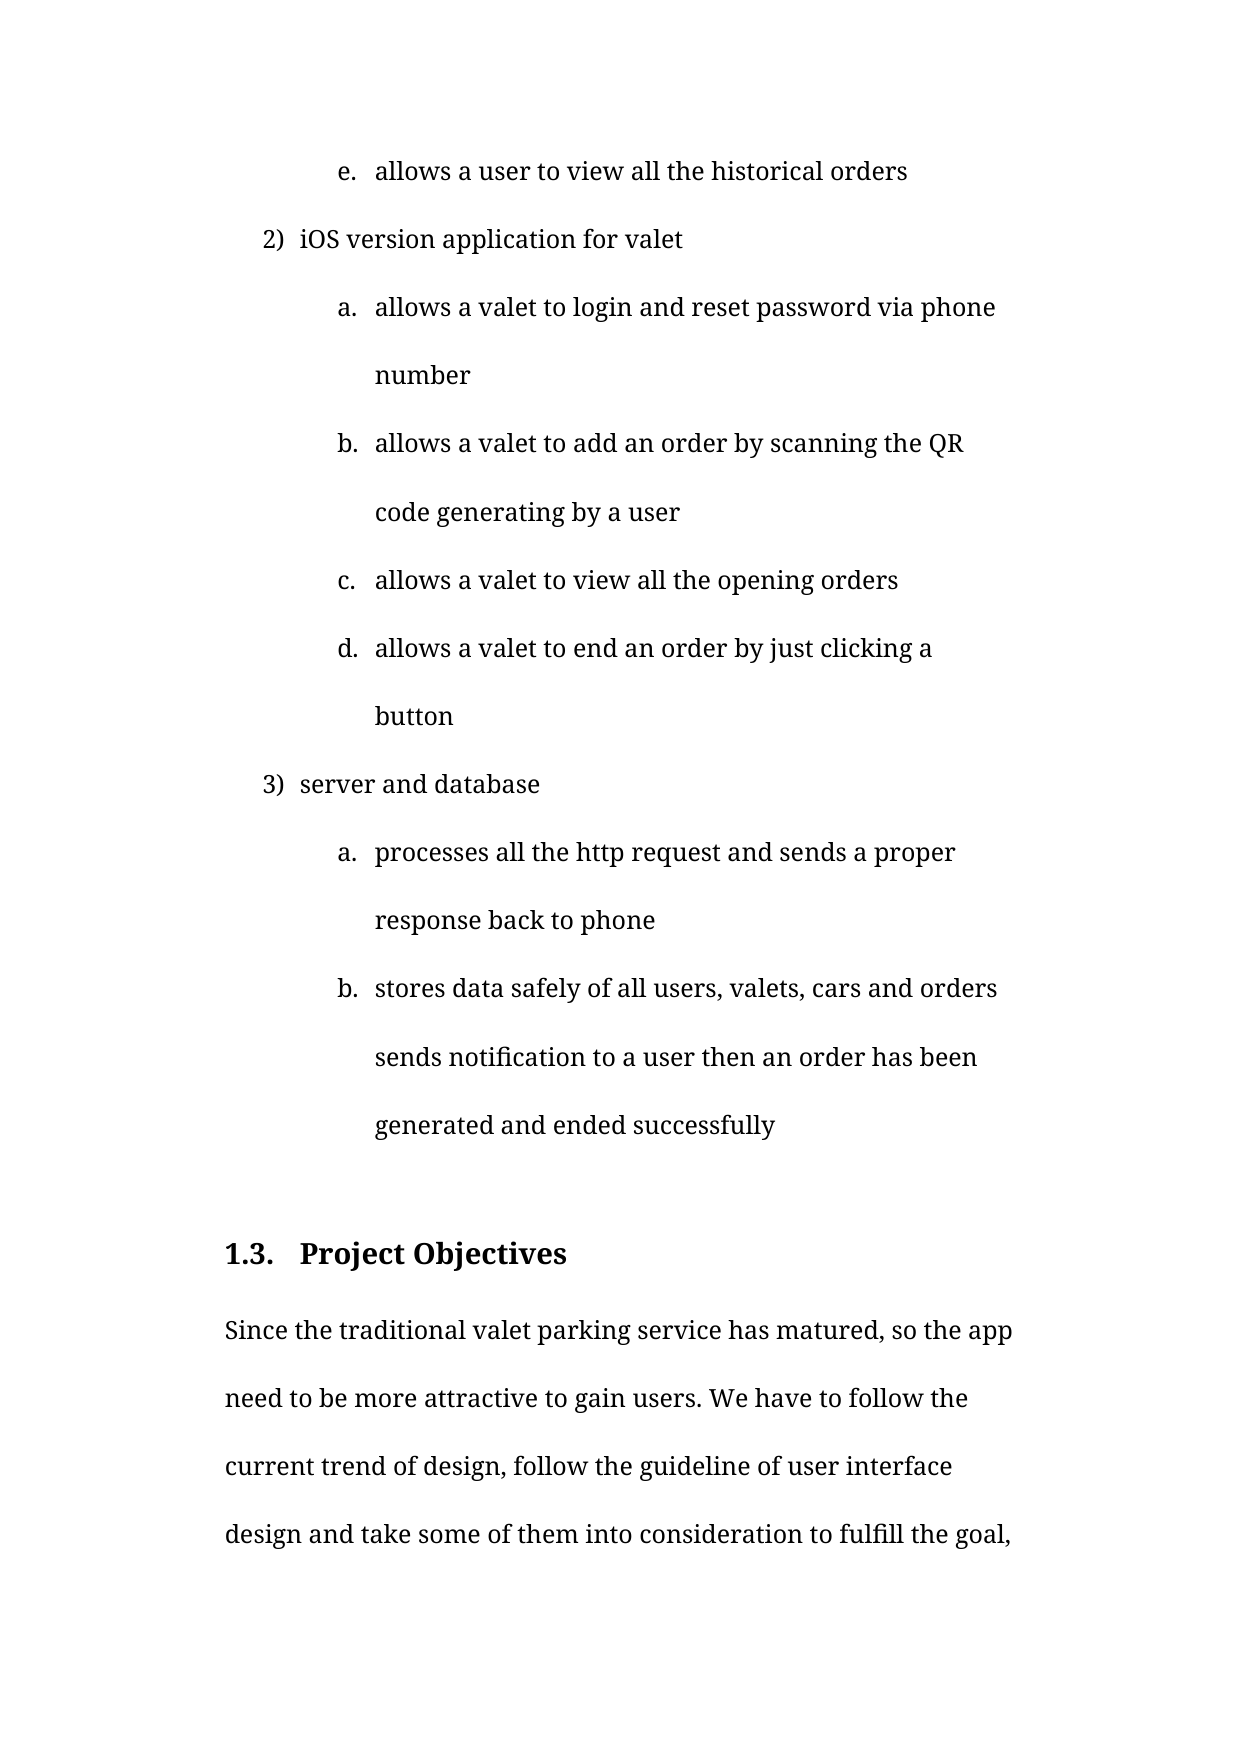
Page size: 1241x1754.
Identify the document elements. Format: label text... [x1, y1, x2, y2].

list server and database [262, 767, 1016, 801]
list allows a user to view all the historical orders [337, 153, 1016, 188]
list allows a valet to login and reset password via phone number [337, 290, 1016, 392]
list allows a valet to add an order by scanning the QR code generating by a user [337, 426, 1016, 528]
list allows a valet to end an order by just clicking a button [337, 630, 1016, 733]
list Project Objectives [224, 1233, 1016, 1273]
list allows a valet to view all the opening orders [337, 562, 1016, 596]
list stores data safely of all users, valets, cars and orders sends notification to a user then an order has been generated and ended successfully [337, 971, 1016, 1202]
list iOS version application for valet [262, 222, 1016, 256]
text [224, 1312, 1016, 1551]
list processes all the http request and sends a proper response back to phone [337, 835, 1016, 937]
